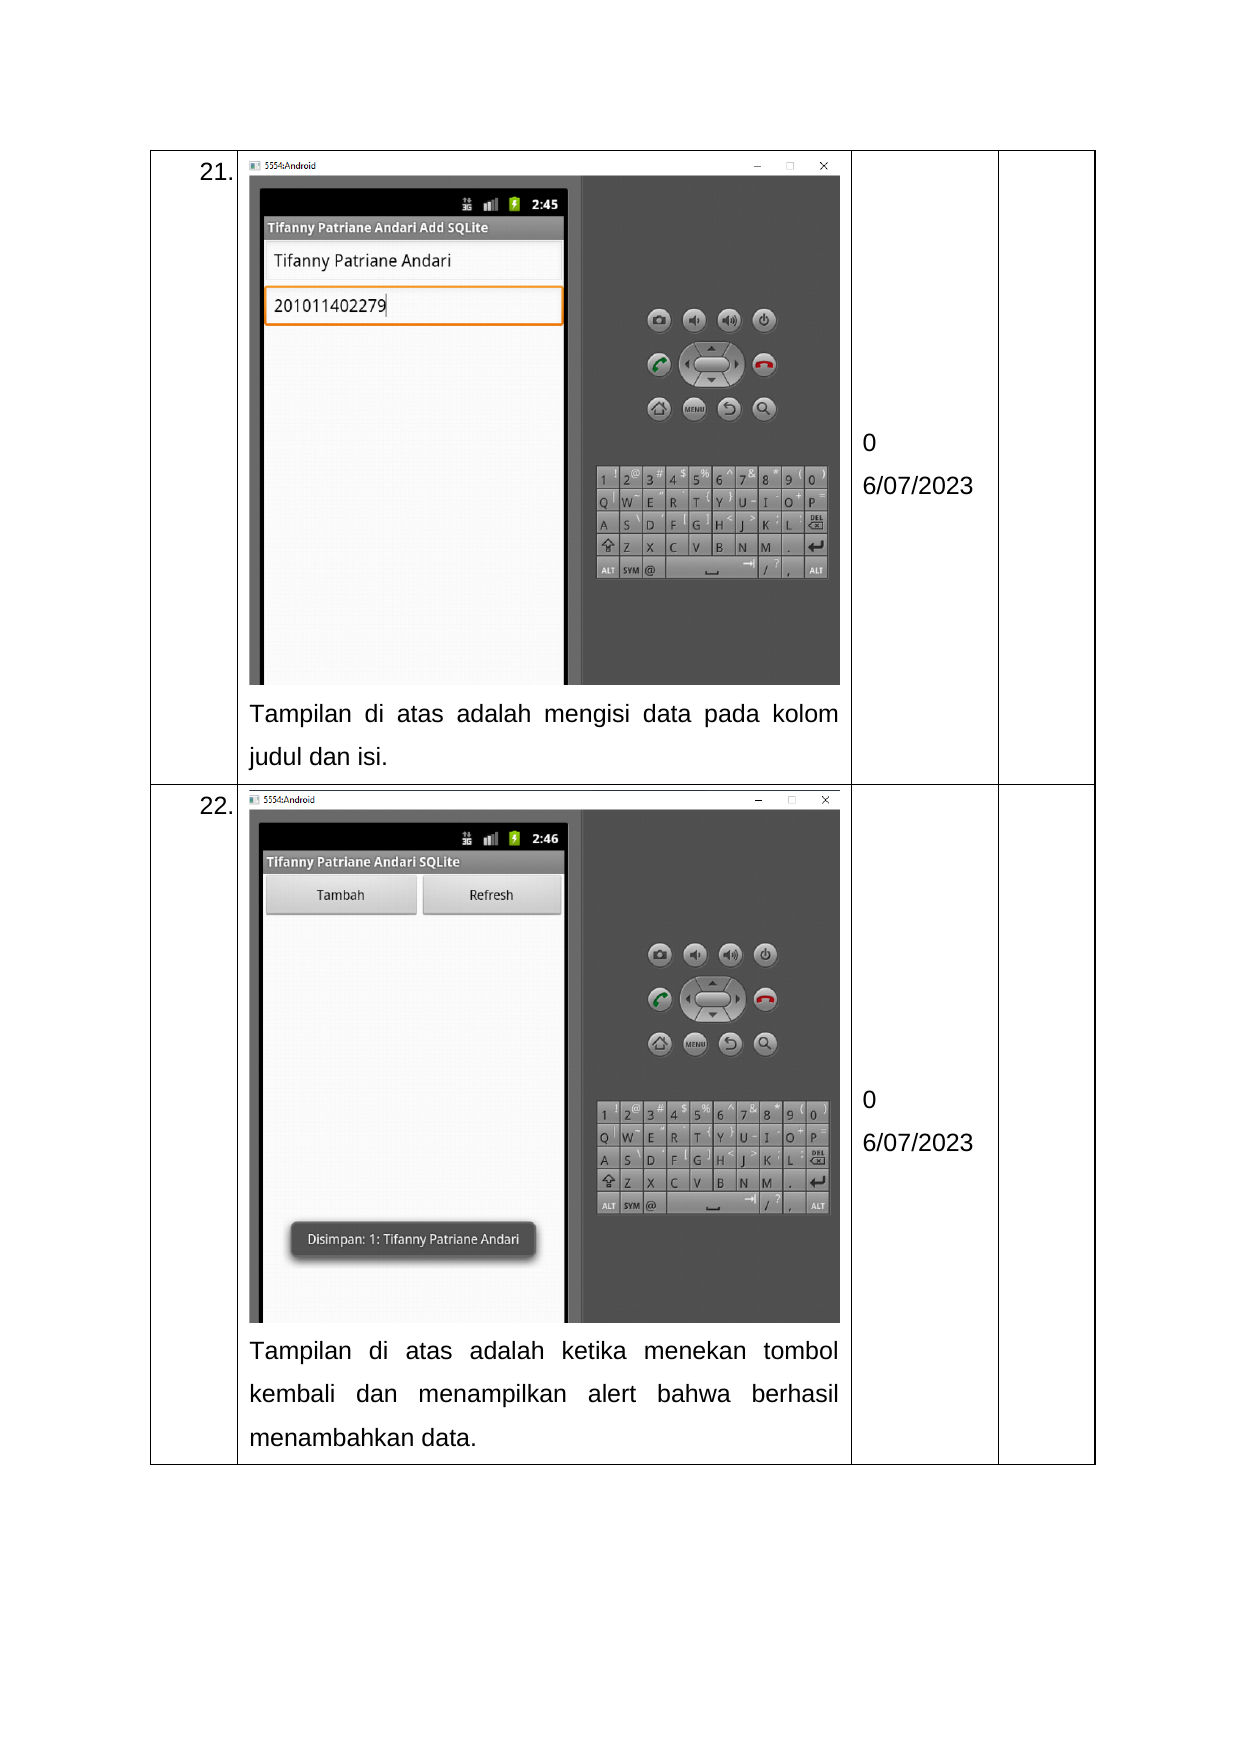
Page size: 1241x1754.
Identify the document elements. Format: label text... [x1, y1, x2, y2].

table_cell [151, 151, 237, 784]
table_cell Tampilan di atas adalah ketika menekan tombol kembali dan menampilkan alert bahwa berhasil menambahkan data. [238, 785, 851, 1464]
table_cell [999, 151, 1094, 784]
table_cell 06/07/2023 [852, 151, 998, 784]
table_cell [999, 785, 1094, 1464]
table_cell Tampilan di atas adalah mengisi data pada kolom judul dan isi. [238, 151, 851, 784]
picture [249, 157, 840, 685]
picture [249, 790, 840, 1323]
table_cell 06/07/2023 [852, 785, 998, 1464]
table_cell [151, 785, 237, 1464]
